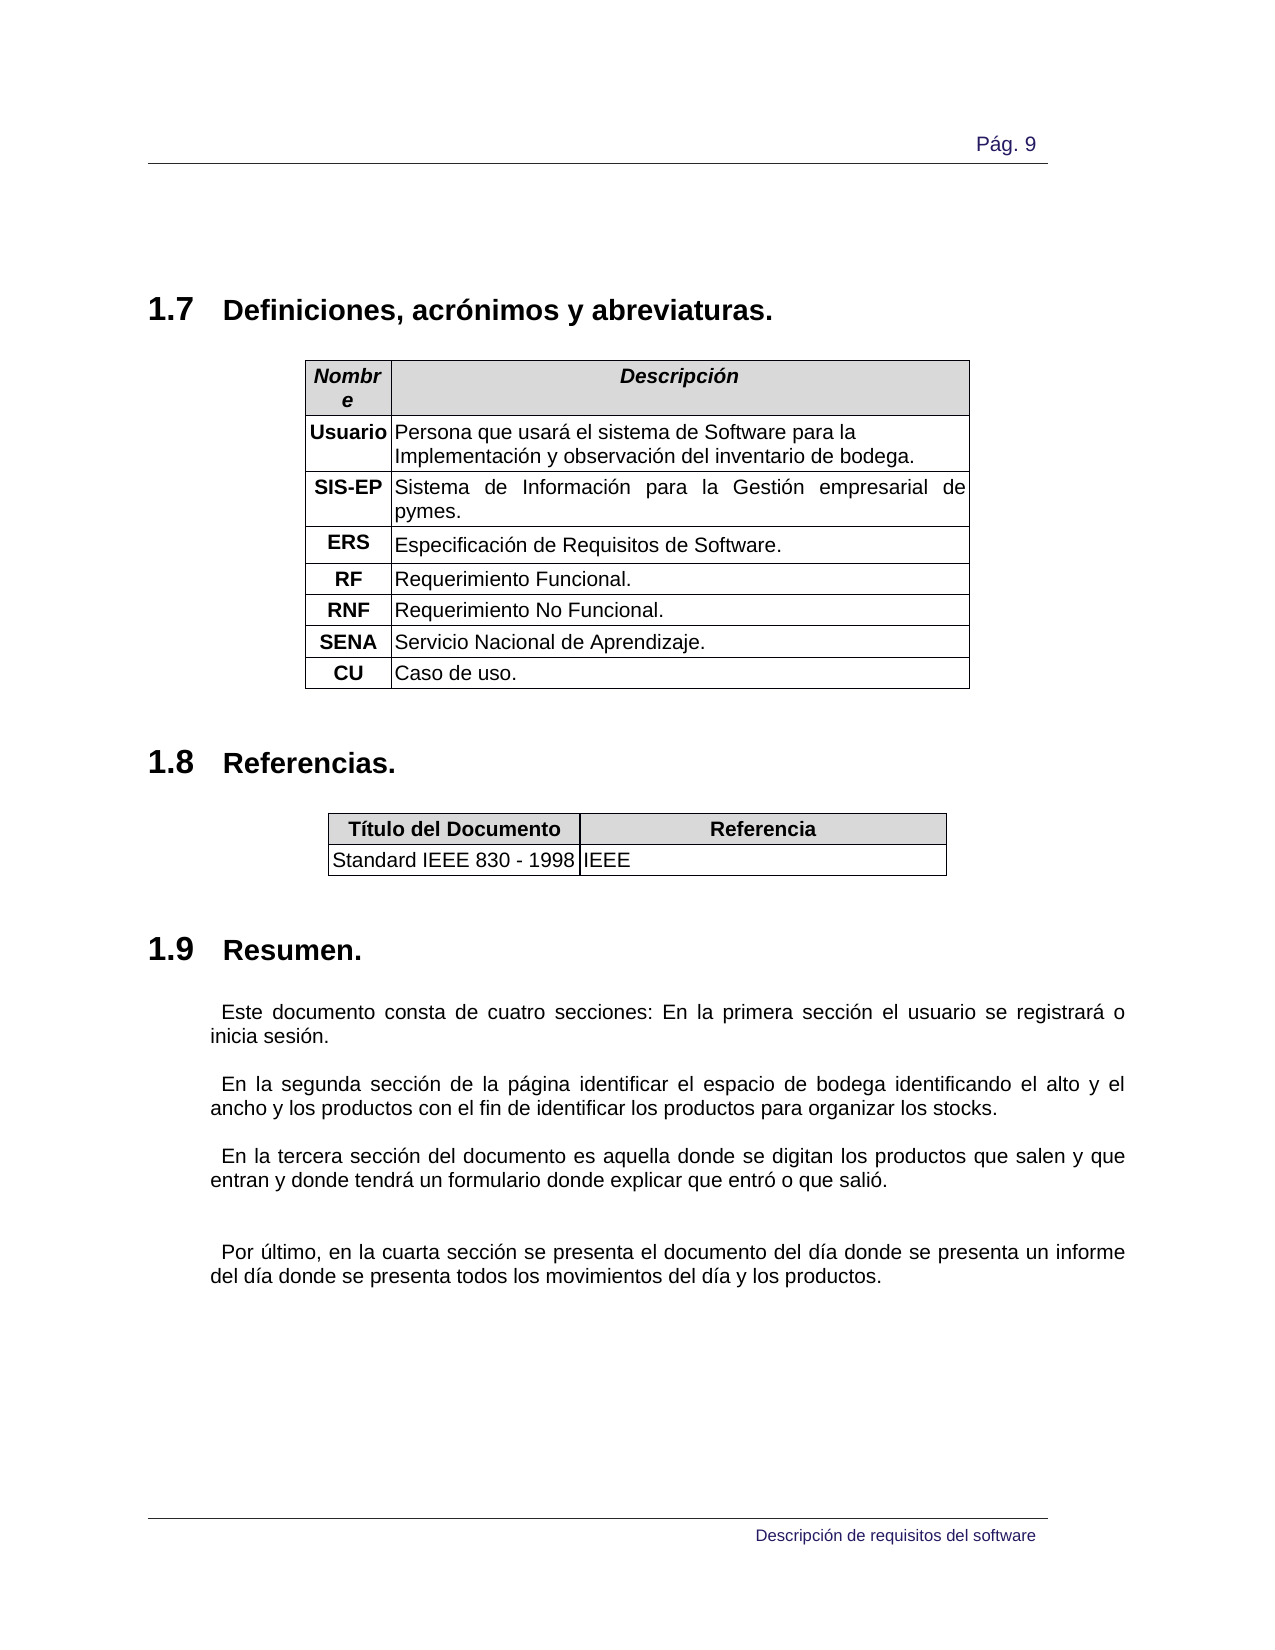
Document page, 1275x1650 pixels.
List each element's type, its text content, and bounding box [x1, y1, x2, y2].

table_cell RF [306, 564, 391, 594]
table_header Descripción [392, 361, 969, 415]
table_header Referencia [581, 814, 946, 844]
text En la tercera sección del documento es aquella donde se digitan los productos que salen y que entran y donde tendrá un formulario donde explicar que entró o que salió. [210, 1144, 1127, 1192]
text Este documento consta de cuatro secciones: En la primera sección el usuario se registrará o inicia sesión. [210, 1000, 1127, 1048]
table_cell Caso de uso. [392, 658, 969, 688]
table_header Título del Documento [329, 814, 579, 844]
subtitle Resumen. [148, 929, 1127, 968]
table_cell CU [306, 658, 391, 688]
table_cell Standard IEEE 830 - 1998 [329, 845, 579, 875]
text En la segunda sección de la página identificar el espacio de bodega identificando el alto y el ancho y los productos con el fin de identificar los productos para organizar los stocks. [210, 1072, 1127, 1120]
table_cell IEEE [581, 845, 946, 875]
table_cell SENA [306, 626, 391, 657]
subtitle Definiciones, acrónimos y abreviaturas. [148, 289, 1127, 328]
table_header Nombre [306, 361, 391, 415]
table_cell Sistema de Información para la Gestión empresarial de pymes. [392, 472, 969, 526]
table_cell Especificación de Requisitos de Software. [392, 527, 969, 563]
table_cell ERS [306, 527, 391, 563]
table_cell SIS-EP [306, 472, 391, 526]
table_cell Persona que usará el sistema de Software para la Implementación y observación del inventario de bodega. [392, 416, 969, 471]
table_cell Requerimiento No Funcional. [392, 595, 969, 625]
table_cell RNF [306, 595, 391, 625]
text Por último, en la cuarta sección se presenta el documento del día donde se presenta un informe del día donde se presenta todos los movimientos del día y los productos. [210, 1240, 1127, 1288]
table_cell Servicio Nacional de Aprendizaje. [392, 626, 969, 657]
table_cell Requerimiento Funcional. [392, 564, 969, 594]
table_cell Usuario [306, 416, 391, 471]
subtitle Referencias. [148, 742, 1127, 780]
